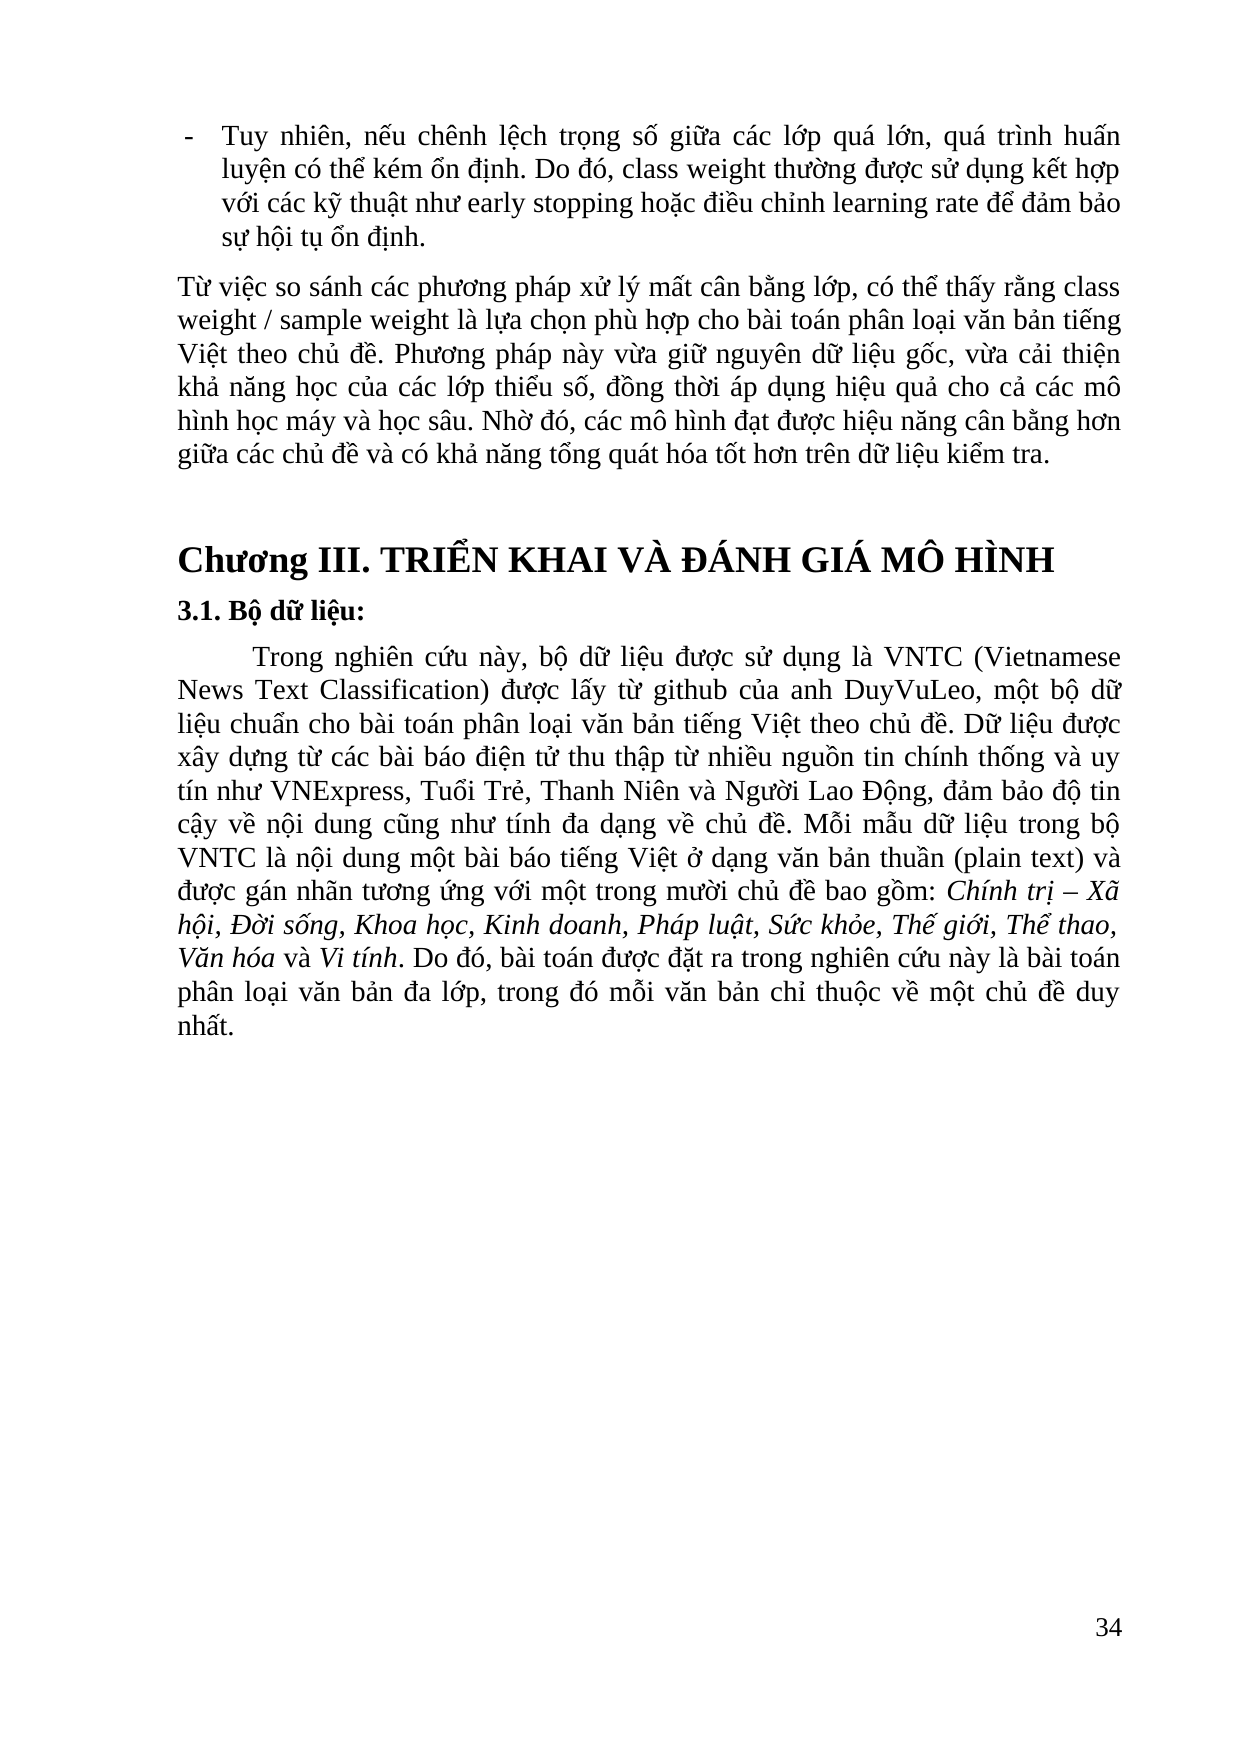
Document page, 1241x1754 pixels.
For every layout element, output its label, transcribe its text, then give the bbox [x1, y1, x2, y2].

text Trong nghiên cứu này, bộ dữ liệu được sử dụng là VNTC (Vietnamese News Text Classification) được lấy từ github của anh DuyVuLeo, một bộ dữ liệu chuẩn cho bài toán phân loại văn bản tiếng Việt theo chủ đề. Dữ liệu được xây dựng từ các bài báo điện tử thu thập từ nhiều nguồn tin chính thống và uy tín như VNExpress, Tuổi Trẻ, Thanh Niên và Người Lao Động, đảm bảo độ tin cậy về nội dung cũng như tính đa dạng về chủ đề. Mỗi mẫu dữ liệu trong bộ VNTC là nội dung một bài báo tiếng Việt ở dạng văn bản thuần (plain text) và được gán nhãn tương ứng với một trong mười chủ đề bao gồm: Chính trị – Xã hội, Đời sống, Khoa học, Kinh doanh, Pháp luật, Sức khỏe, Thế giới, Thể thao, Văn hóa và Vi tính. Do đó, bài toán được đặt ra trong nghiên cứu này là bài toán phân loại văn bản đa lớp, trong đó mỗi văn bản chỉ thuộc về một chủ đề duy nhất. [177, 639, 1122, 1041]
list Tuy nhiên, nếu chênh lệch trọng số giữa các lớp quá lớn, quá trình huấn luyện có thể kém ổn định. Do đó, class weight thường được sử dụng kết hợp với các kỹ thuật như early stopping hoặc điều chỉnh learning rate để đảm bảo sự hội tụ ổn định. [184, 118, 1122, 252]
subtitle Chương III. TRIỂN KHAI VÀ ĐÁNH GIÁ MÔ HÌNH [177, 537, 1181, 580]
subtitle 3.1. Bộ dữ liệu: [177, 593, 1122, 626]
text Từ việc so sánh các phương pháp xử lý mất cân bằng lớp, có thể thấy rằng class weight / sample weight là lựa chọn phù hợp cho bài toán phân loại văn bản tiếng Việt theo chủ đề. Phương pháp này vừa giữ nguyên dữ liệu gốc, vừa cải thiện khả năng học của các lớp thiểu số, đồng thời áp dụng hiệu quả cho cả các mô hình học máy và học sâu. Nhờ đó, các mô hình đạt được hiệu năng cân bằng hơn giữa các chủ đề và có khả năng tổng quát hóa tốt hơn trên dữ liệu kiểm tra. [177, 269, 1122, 470]
